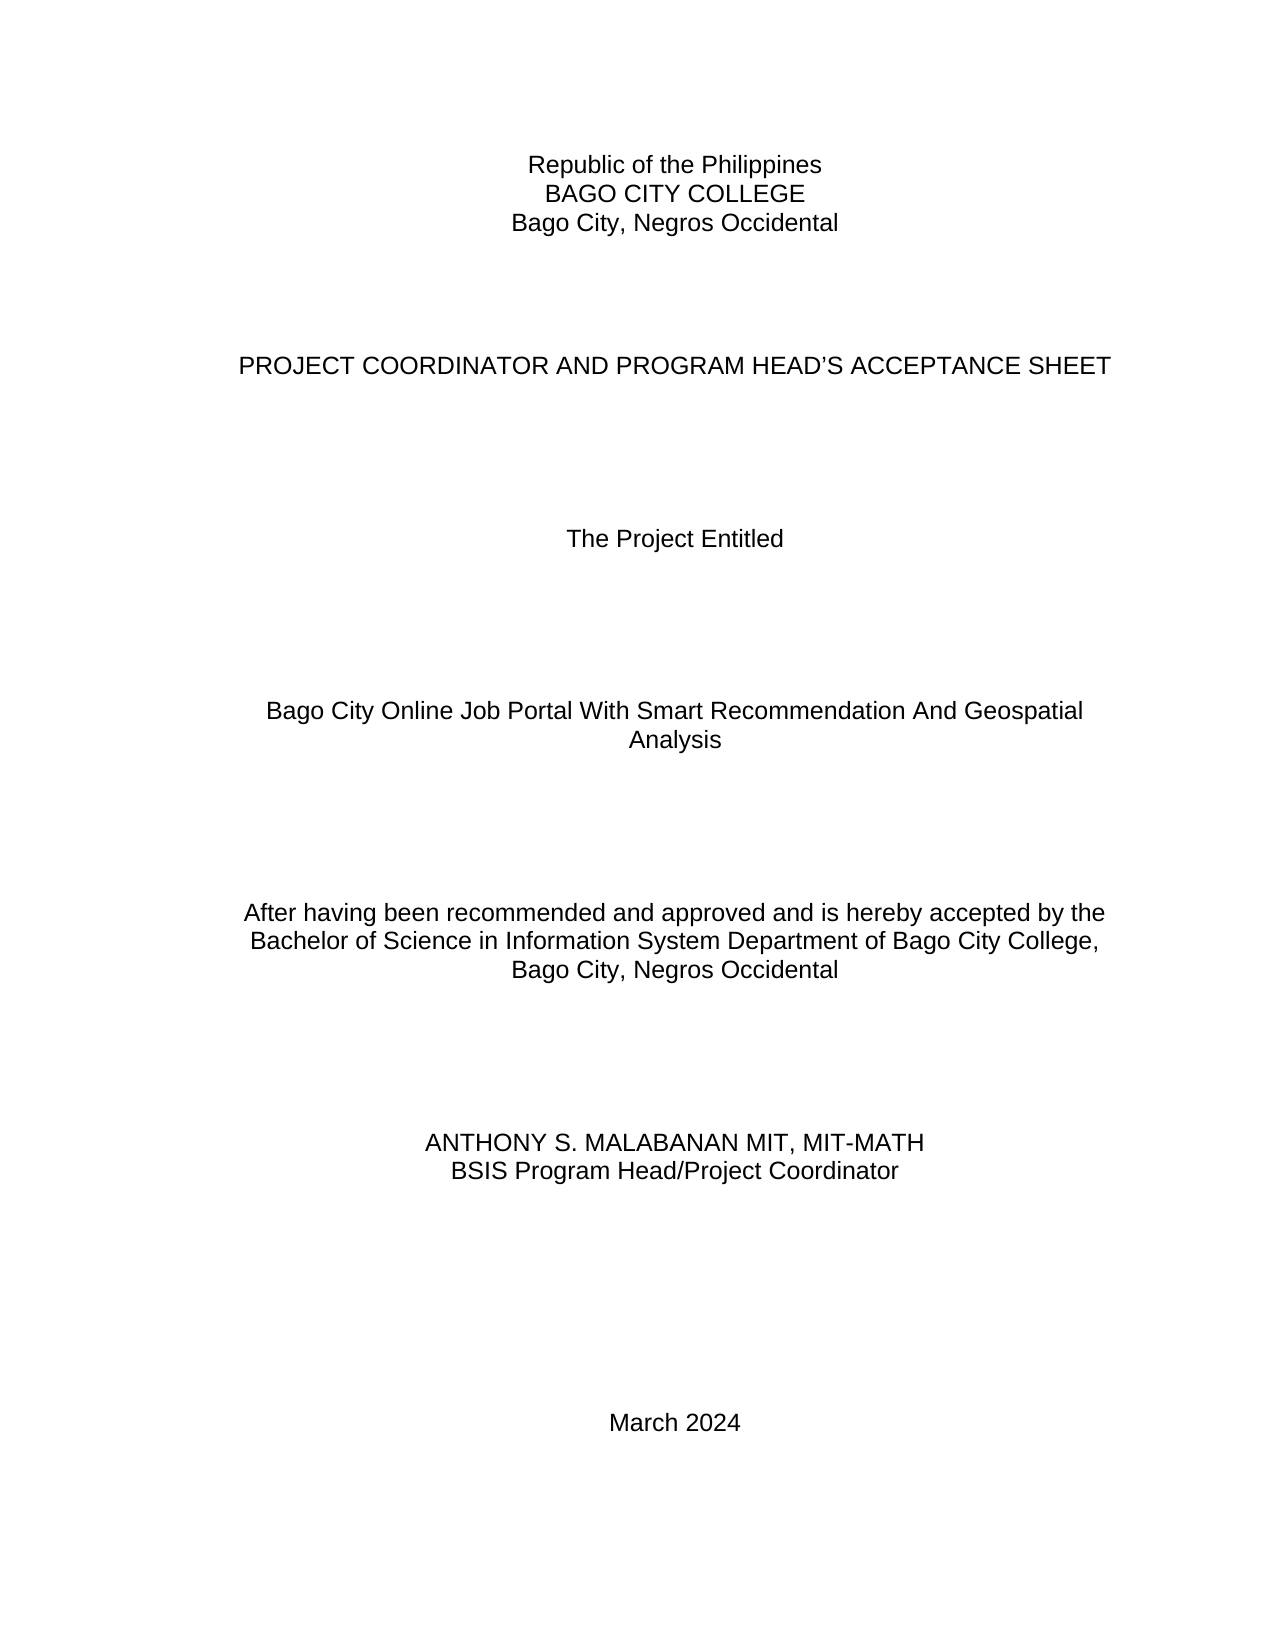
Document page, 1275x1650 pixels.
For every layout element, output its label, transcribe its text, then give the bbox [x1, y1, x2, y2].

text March 2024 [225, 1407, 1125, 1436]
text BSIS Program Head/Project Coordinator [225, 1156, 1125, 1185]
text Republic of the Philippines [225, 150, 1125, 179]
text Bago City, Negros Occidental [225, 955, 1125, 984]
text Bago City, Negros Occidental [225, 207, 1125, 236]
text The Project Entitled [225, 524, 1125, 552]
text PROJECT COORDINATOR AND PROGRAM HEAD’S ACCEPTANCE SHEET [225, 351, 1125, 380]
text ANTHONY S. MALABANAN MIT, MIT-MATH [225, 1127, 1125, 1156]
text Bachelor of Science in Information System Department of Bago City College, [225, 926, 1125, 955]
text After having been recommended and approved and is hereby accepted by the [225, 897, 1125, 926]
text BAGO CITY COLLEGE [225, 179, 1125, 207]
text Bago City Online Job Portal With Smart Recommendation And Geospatial Analysis [225, 696, 1125, 754]
